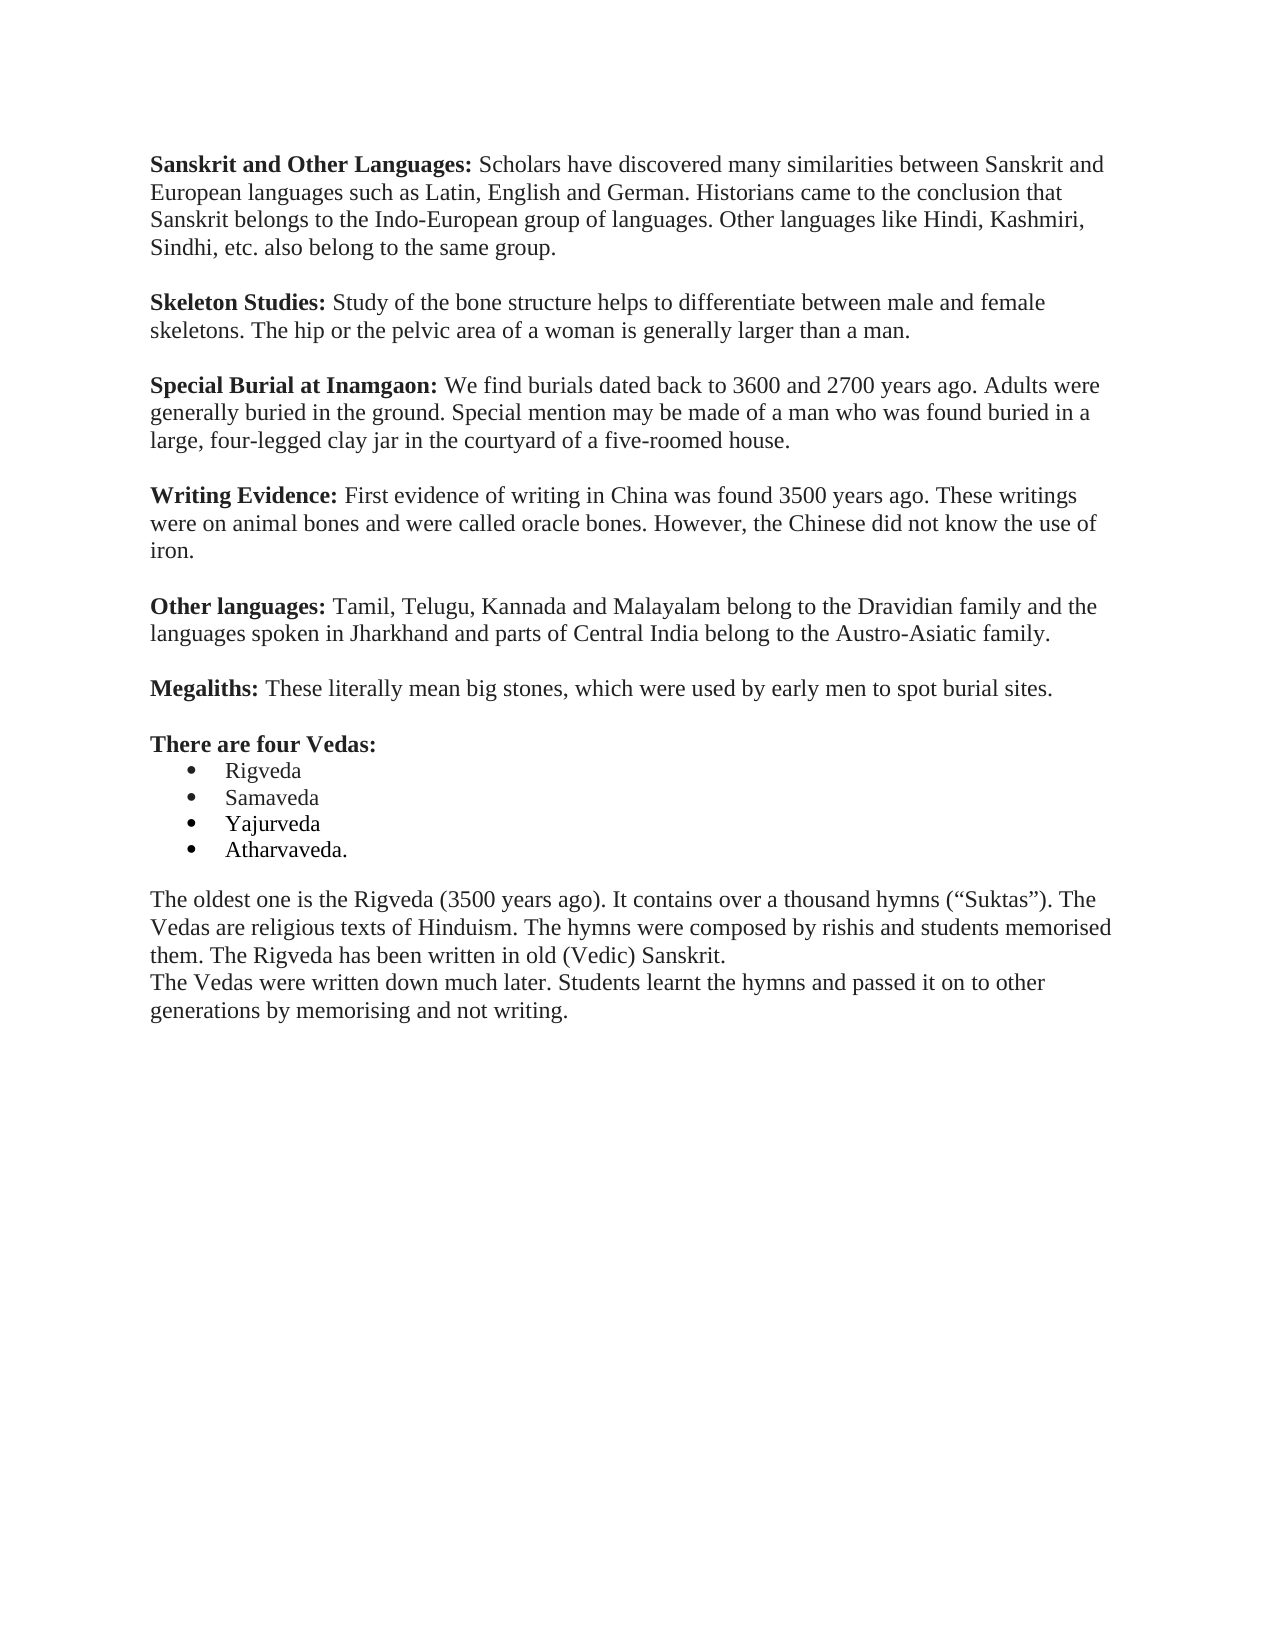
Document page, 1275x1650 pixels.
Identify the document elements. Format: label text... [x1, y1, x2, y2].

text The Vedas were written down much later. Students learnt the hymns and passed it on to other generations by memorising and not writing. [150, 968, 1125, 1023]
list Samaveda [187, 784, 1125, 810]
text Writing Evidence: First evidence of writing in China was found 3500 years ago. These writings were on animal bones and were called oracle bones. However, the Chinese did not know the use of iron. [150, 481, 1125, 564]
text Other languages: Tamil, Telugu, Kannada and Malayalam belong to the Dravidian family and the languages spoken in Jharkhand and parts of Central India belong to the Austro-Asiatic family. [150, 592, 1125, 647]
text The oldest one is the Rigveda (3500 years ago). It contains over a thousand hymns (“Suktas”). The Vedas are religious texts of Hinduism. The hymns were composed by rishis and students memorised them. The Rigveda has been written in old (Vedic) Sanskrit. [150, 885, 1125, 968]
text Sanskrit and Other Languages: Scholars have discovered many similarities between Sanskrit and European languages such as Latin, English and German. Historians came to the conclusion that Sanskrit belongs to the Indo-European group of languages. Other languages like Hindi, Kashmiri, Sindhi, etc. also belong to the same group. [150, 150, 1125, 260]
text There are four Vedas: [150, 730, 1125, 757]
list Rigveda [187, 757, 1125, 784]
text Megaliths: These literally mean big stones, which were used by early men to spot burial sites. [150, 674, 1125, 702]
text Skeleton Studies: Study of the bone structure helps to differentiate between male and female skeletons. The hip or the pelvic area of a woman is generally larger than a man. [150, 288, 1125, 343]
text Special Burial at Inamgaon: We find burials dated back to 3600 and 2700 years ago. Adults were generally buried in the ground. Special mention may be made of a man who was found buried in a large, four-legged clay jar in the courtyard of a five-roomed house. [150, 371, 1125, 454]
list Yajurveda [187, 810, 1125, 836]
list Atharvaveda. [187, 836, 1125, 863]
